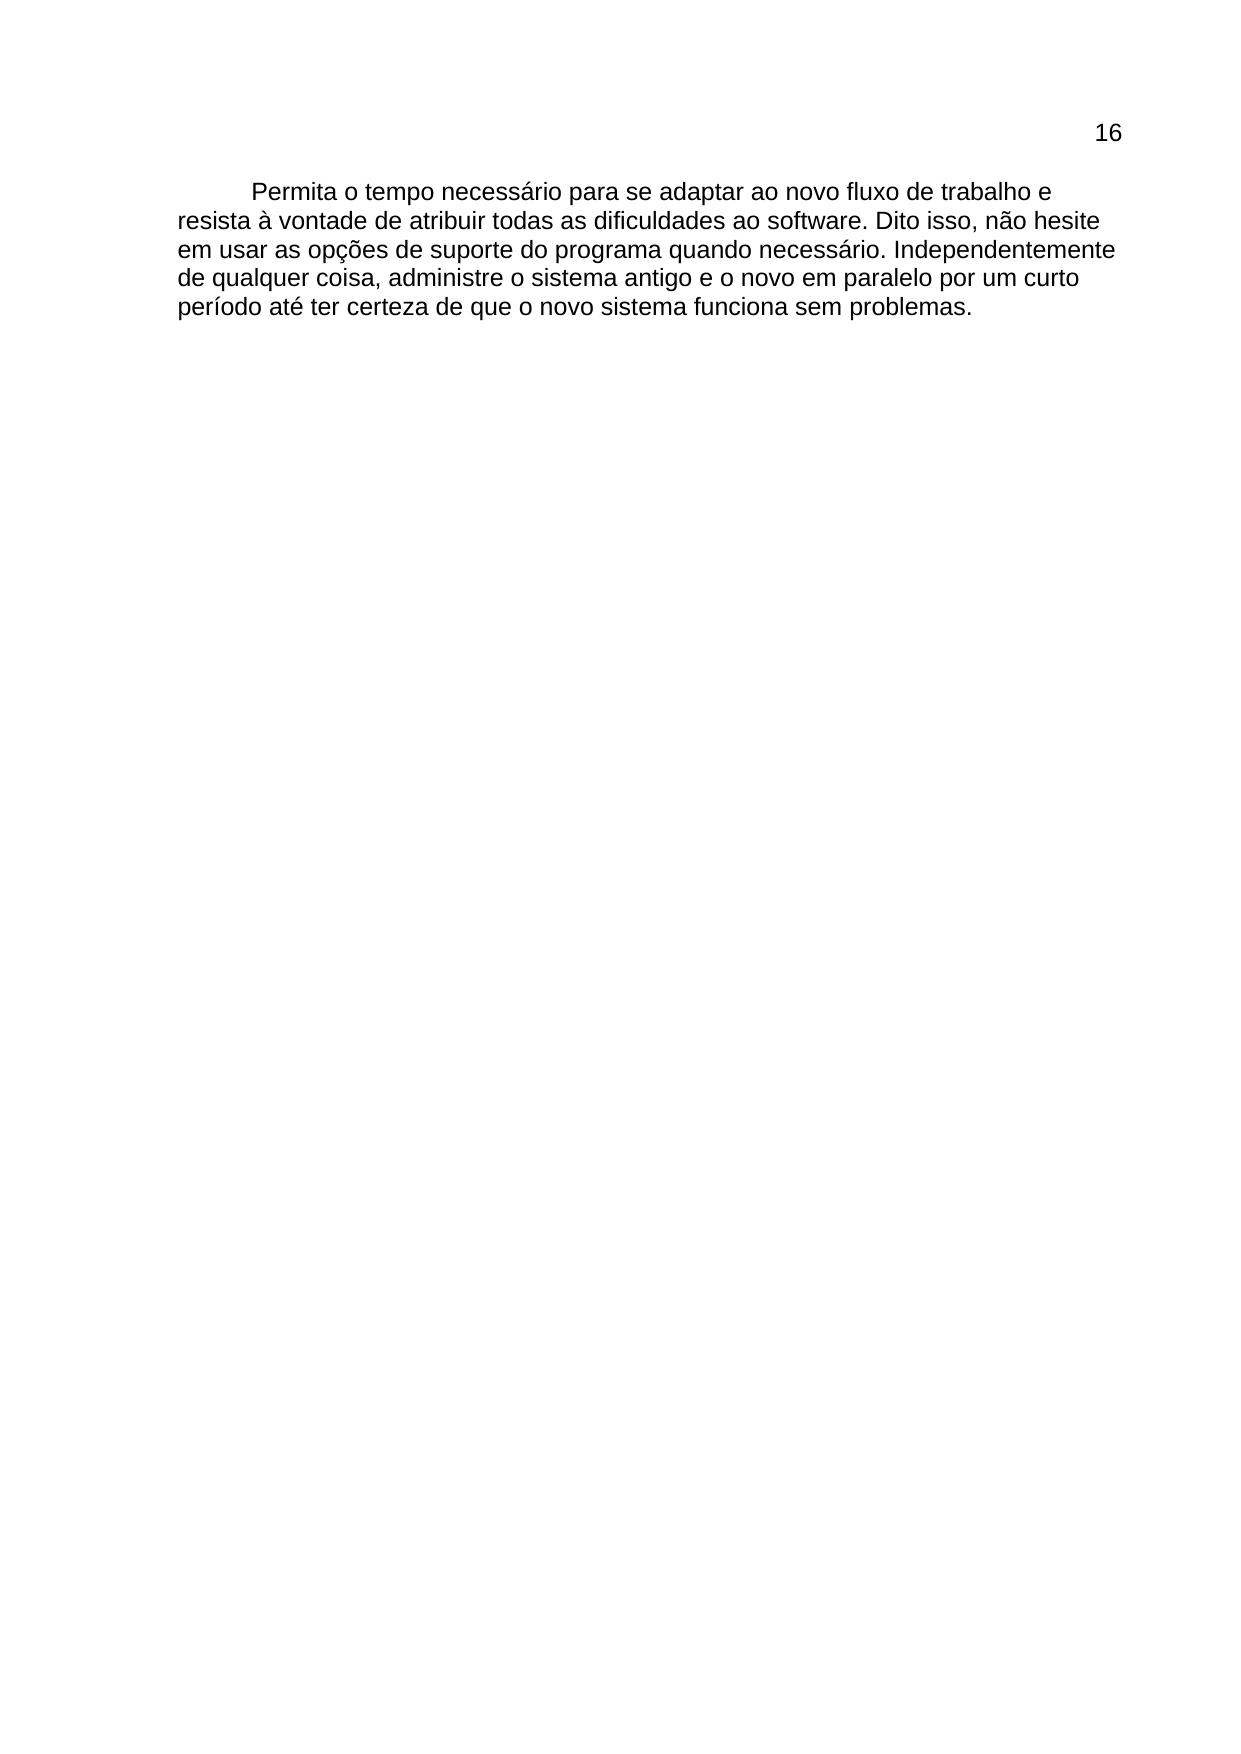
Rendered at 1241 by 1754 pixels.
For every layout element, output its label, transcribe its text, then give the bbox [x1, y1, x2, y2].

text Permita o tempo necessário para se adaptar ao novo fluxo de trabalho e resista à vontade de atribuir todas as dificuldades ao software. Dito isso, não hesite em usar as opções de suporte do programa quando necessário. Independentemente de qualquer coisa, administre o sistema antigo e o novo em paralelo por um curto período até ter certeza de que o novo sistema funciona sem problemas. [177, 177, 1122, 321]
